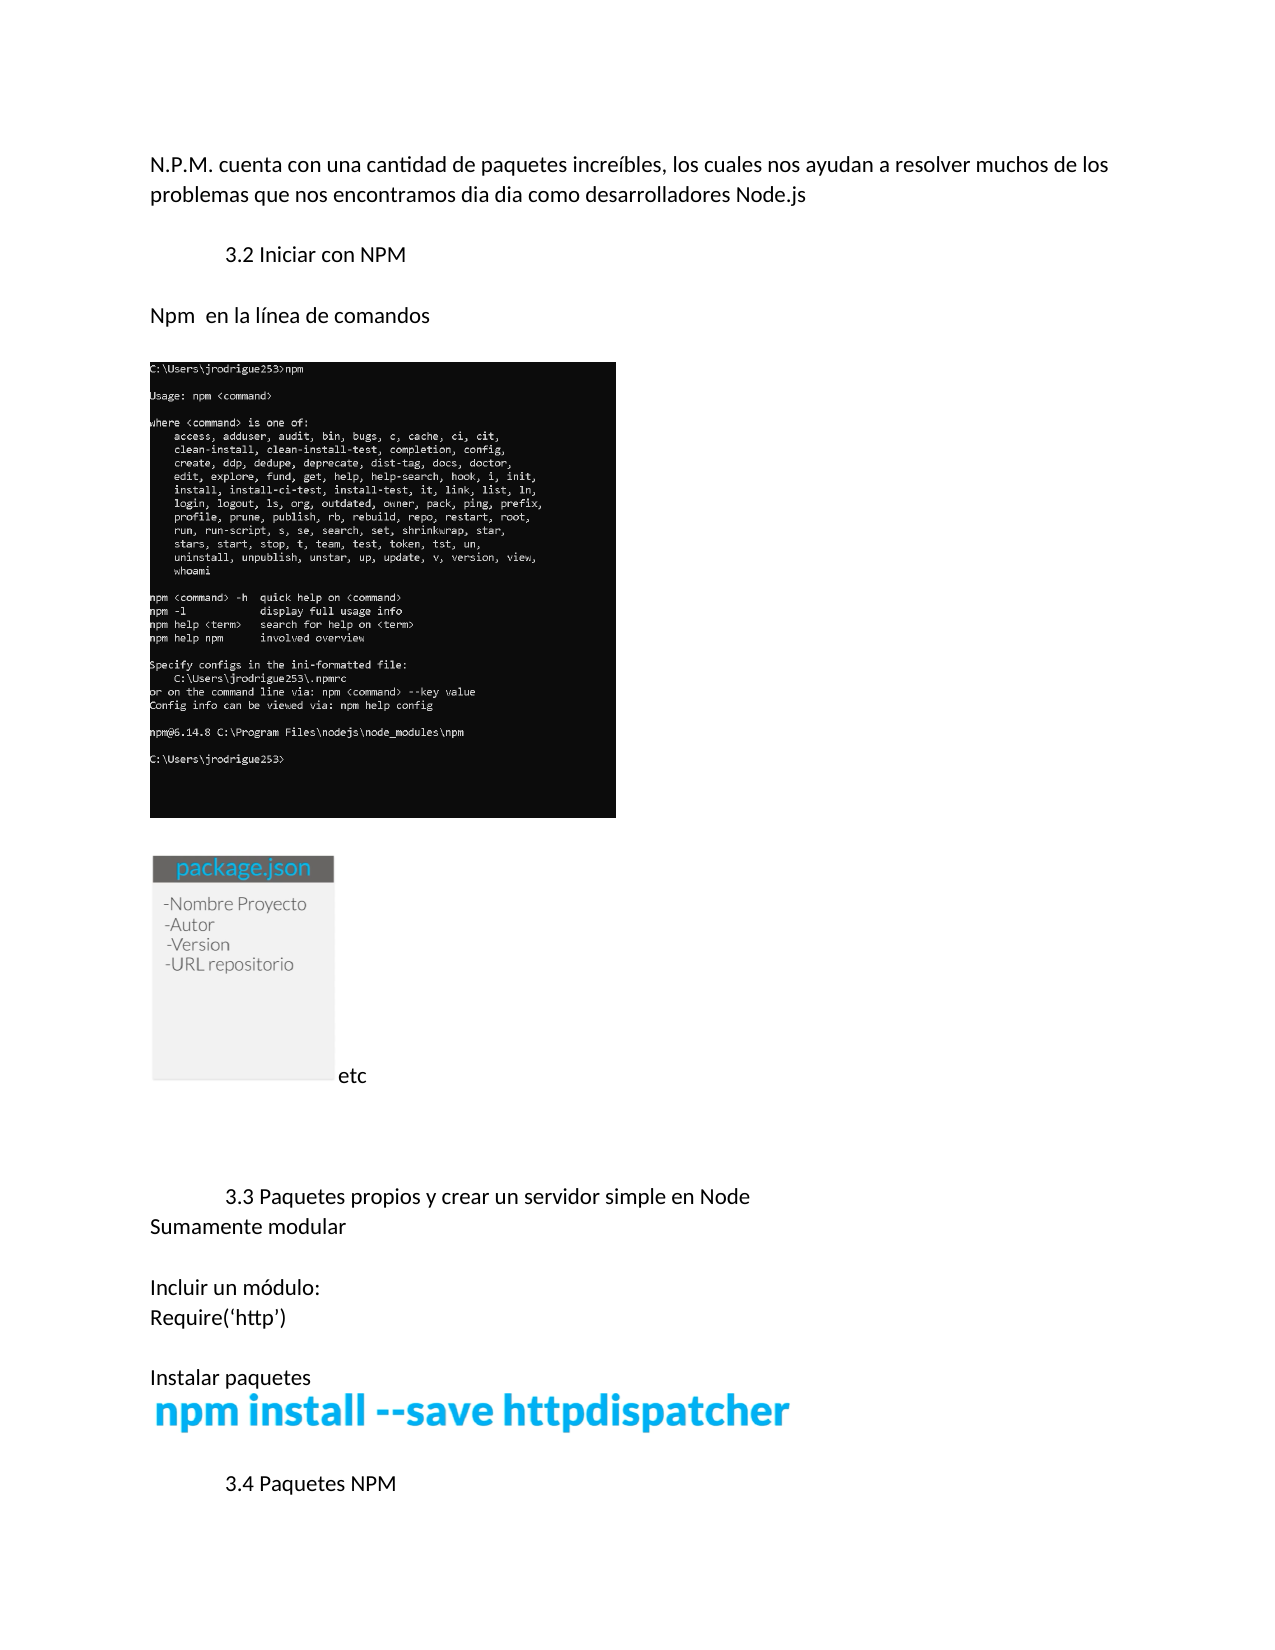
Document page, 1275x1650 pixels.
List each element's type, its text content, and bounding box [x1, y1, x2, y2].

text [150, 150, 1125, 208]
text 3.2 Iniciar con NPM [150, 241, 1125, 269]
picture [150, 850, 338, 1084]
text 3.4 Paquetes NPM [150, 1469, 1125, 1497]
picture [593, 1408, 600, 1420]
text Require(‘http’) [150, 1303, 1125, 1331]
text Instalar paquetes [150, 1363, 1125, 1391]
text 3.3 Paquetes propios y crear un servidor simple en Node [150, 1182, 1125, 1210]
text Sumamente modular [150, 1212, 1125, 1240]
text etc [150, 850, 1125, 1089]
picture [150, 361, 616, 818]
text Incluir un módulo: [150, 1273, 1125, 1301]
text Npm en la línea de comandos [150, 301, 1125, 329]
picture [150, 1393, 791, 1437]
